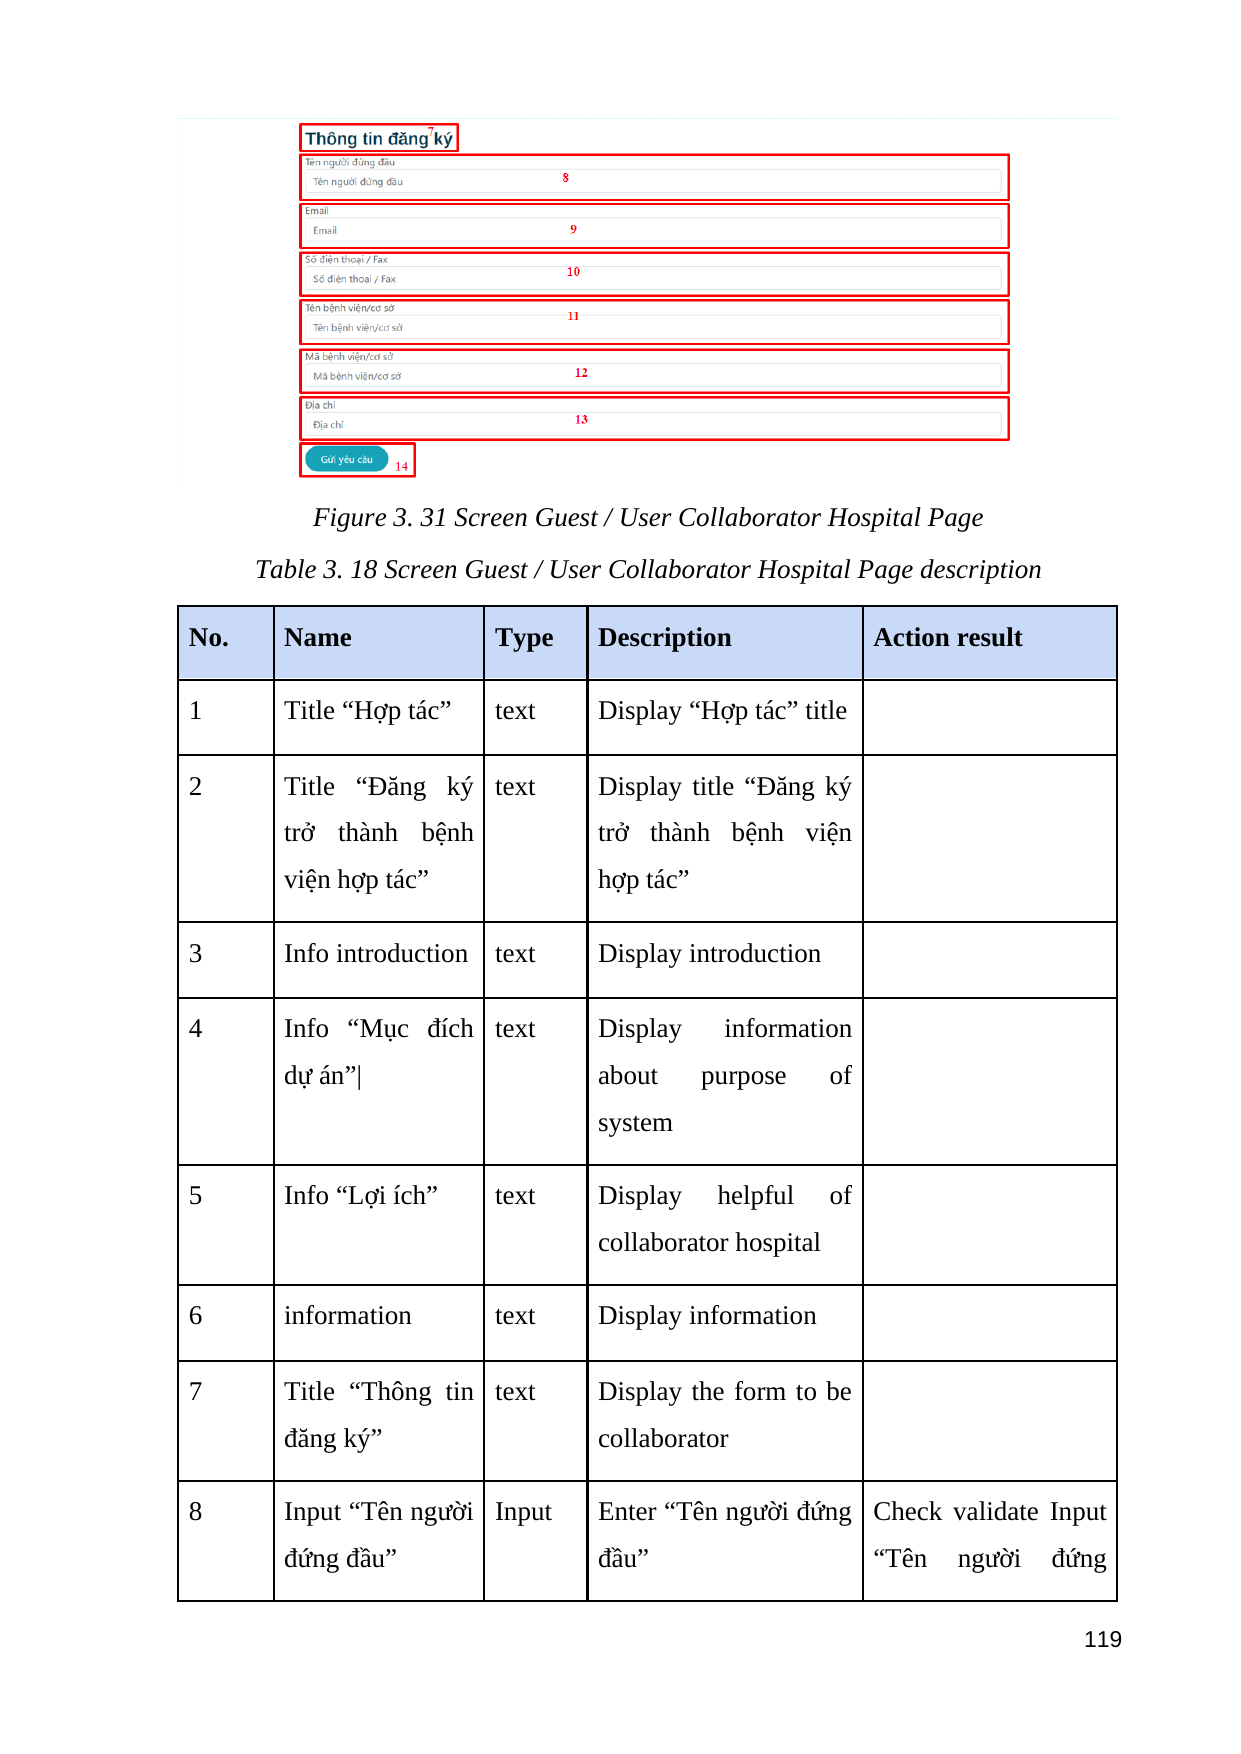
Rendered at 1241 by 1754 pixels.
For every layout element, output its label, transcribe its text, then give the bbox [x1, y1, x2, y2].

table_cell text [485, 681, 586, 754]
table_cell [864, 923, 1116, 997]
picture [177, 118, 1118, 485]
table_cell Info “Mục đích dự án”| [275, 999, 483, 1164]
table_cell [589, 1482, 862, 1600]
table_cell 6 [179, 1286, 273, 1359]
text Table 3. 18 Screen Guest / User Collaborator Hospital Page description [177, 553, 1122, 584]
table_cell Title “Thông tin đăng ký” [275, 1362, 483, 1480]
table_cell Input [485, 1482, 586, 1600]
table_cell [275, 1482, 483, 1600]
table_cell 8 [179, 1482, 273, 1600]
table_cell 2 [179, 756, 273, 921]
table_cell 7 [179, 1362, 273, 1480]
table_header Name [275, 607, 483, 678]
table_cell Display helpful of collaborator hospital [589, 1166, 862, 1284]
table_cell Display title “Đăng ký trở thành bệnh viện hợp tác” [589, 756, 862, 921]
table_cell text [485, 1166, 586, 1284]
table_cell text [485, 1286, 586, 1359]
table_cell 1 [179, 681, 273, 754]
table_header Action result [864, 607, 1116, 678]
table_cell 4 [179, 999, 273, 1164]
table_header Type [485, 607, 586, 678]
table_header Description [589, 607, 862, 678]
table_cell [864, 681, 1116, 754]
table_cell Display the form to be collaborator [589, 1362, 862, 1480]
table_cell Info “Lợi ích” [275, 1166, 483, 1284]
table_header No. [179, 607, 273, 678]
table_cell Display introduction [589, 923, 862, 997]
table_cell Display information about purpose of system [589, 999, 862, 1164]
table_cell [864, 999, 1116, 1164]
table_cell text [485, 756, 586, 921]
table_cell text [485, 999, 586, 1164]
table_cell [864, 1286, 1116, 1359]
table_cell Display “Hợp tác” title [589, 681, 862, 754]
table_cell information [275, 1286, 483, 1359]
table_cell Title “Đăng ký trở thành bệnh viện hợp tác” [275, 756, 483, 921]
table_cell text [485, 923, 586, 997]
table_cell [864, 1166, 1116, 1284]
text Figure 3. 31 Screen Guest / User Collaborator Hospital Page [177, 501, 1122, 532]
table_cell text [485, 1362, 586, 1480]
table_cell [864, 756, 1116, 921]
table_cell Display information [589, 1286, 862, 1359]
table_cell 5 [179, 1166, 273, 1284]
table_cell [864, 1362, 1116, 1480]
table_cell Info introduction [275, 923, 483, 997]
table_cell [864, 1482, 1116, 1600]
table_cell Title “Hợp tác” [275, 681, 483, 754]
table_cell 3 [179, 923, 273, 997]
